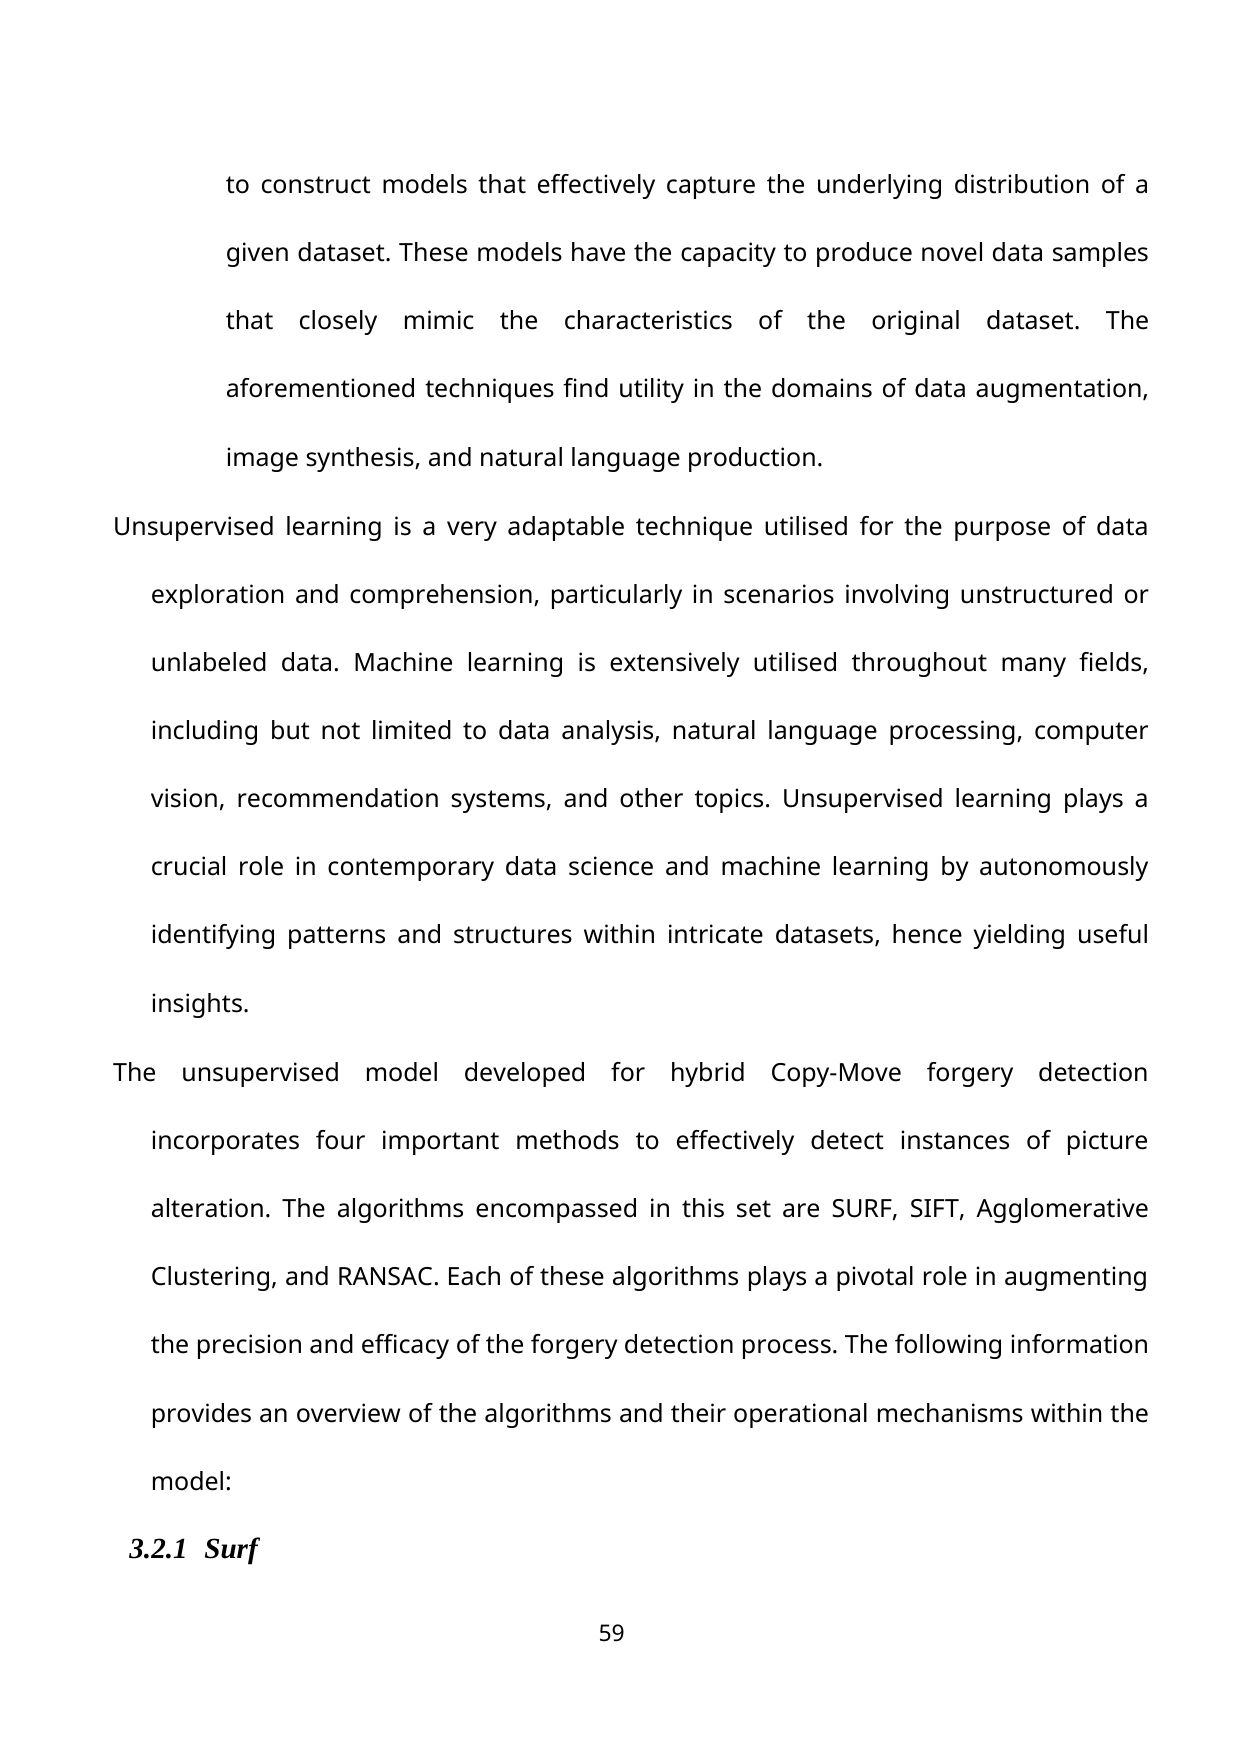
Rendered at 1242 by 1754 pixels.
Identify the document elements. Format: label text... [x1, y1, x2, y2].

subtitle Surf [129, 1531, 1150, 1565]
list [188, 167, 1150, 473]
text Unsupervised learning is a very adaptable technique utilised for the purpose of data exploration and comprehension, particularly in scenarios involving unstructured or unlabeled data. Machine learning is extensively utilised throughout many fields, including but not limited to data analysis, natural language processing, computer vision, recommendation systems, and other topics. Unsupervised learning plays a crucial role in contemporary data science and machine learning by autonomously identifying patterns and structures within intricate datasets, hence yielding useful insights. [113, 508, 1150, 1019]
text The unsupervised model developed for hybrid Copy-Move forgery detection incorporates four important methods to effectively detect instances of picture alteration. The algorithms encompassed in this set are SURF, SIFT, Agglomerative Clustering, and RANSAC. Each of these algorithms plays a pivotal role in augmenting the precision and efficacy of the forgery detection process. The following information provides an overview of the algorithms and their operational mechanisms within the model: [113, 1054, 1150, 1497]
